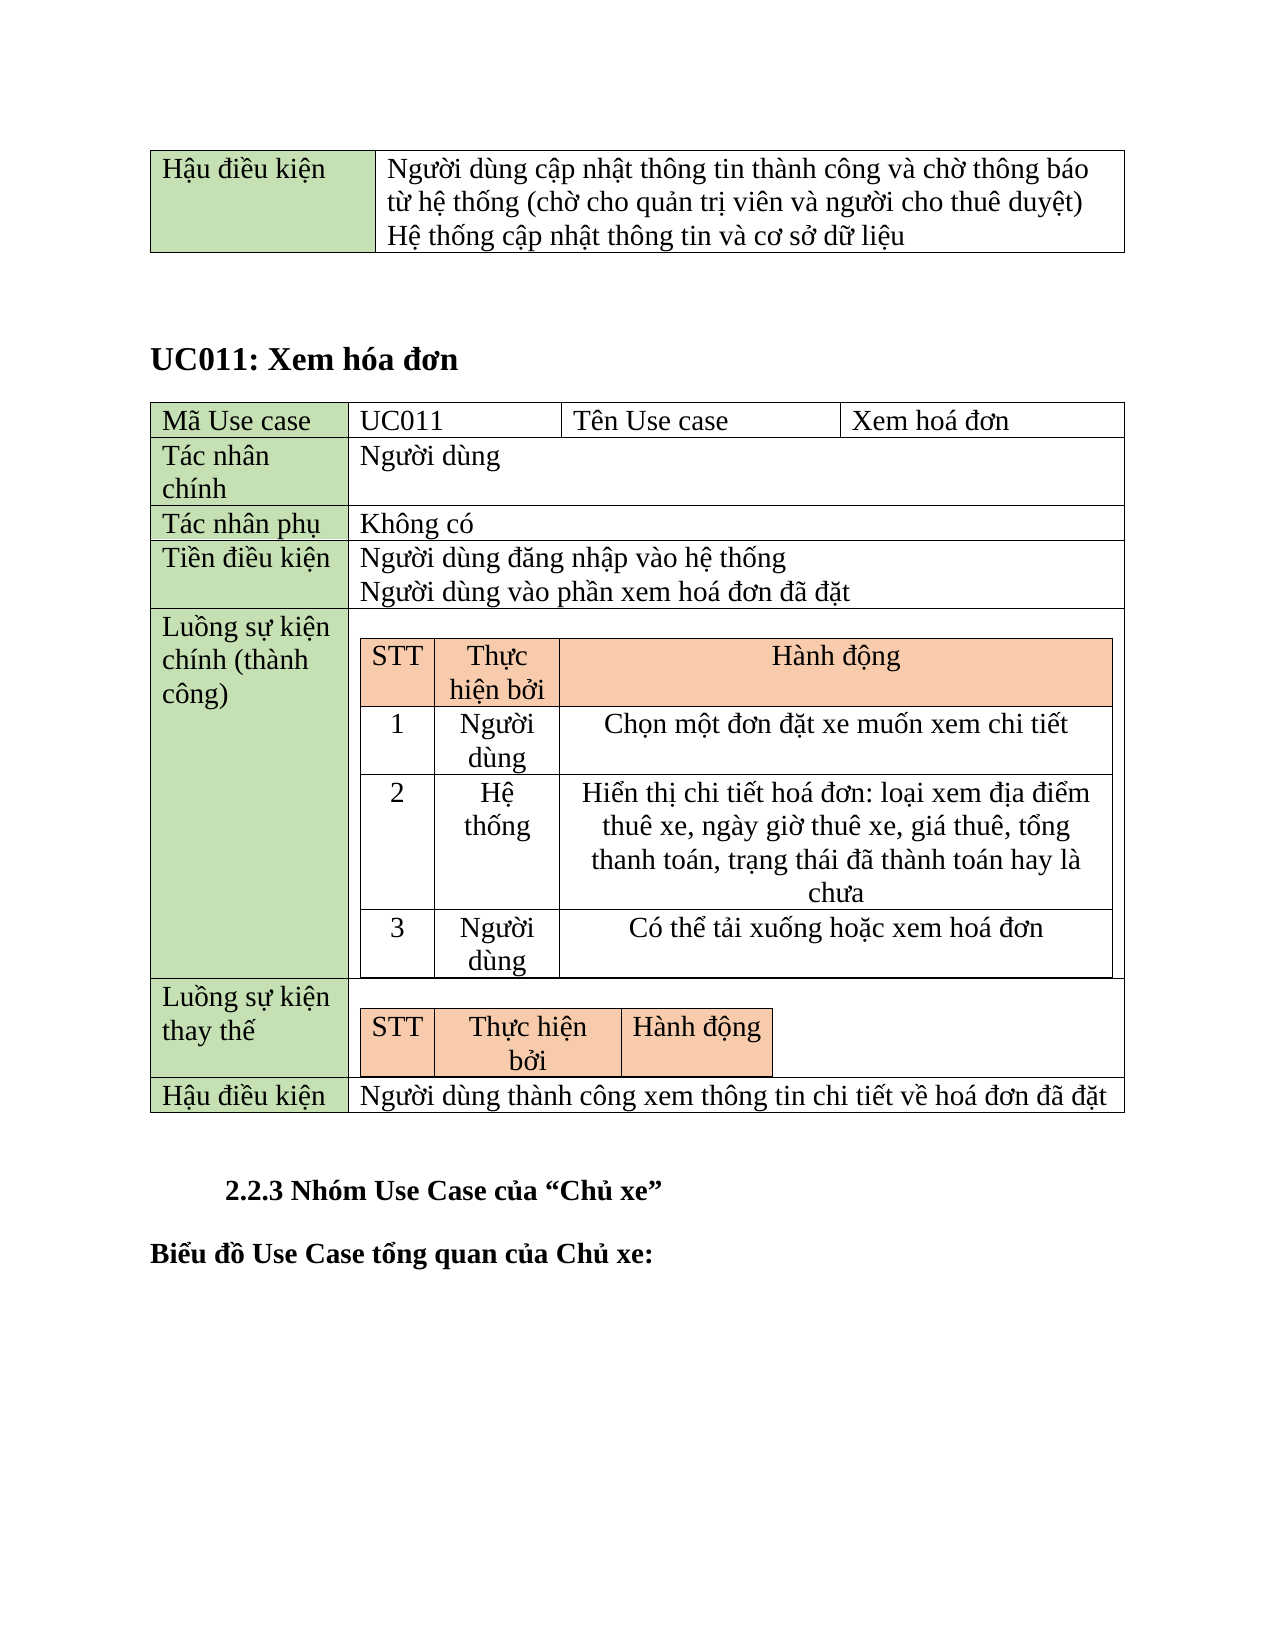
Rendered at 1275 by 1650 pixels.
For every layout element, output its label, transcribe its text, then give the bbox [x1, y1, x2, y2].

text UC011: Xem hóa đơn [150, 253, 1125, 377]
table_cell Tiền điều kiện [151, 541, 348, 608]
table_header UC011 [349, 403, 561, 437]
table_cell Hậu điều kiện [151, 151, 375, 252]
table_cell Người dùng thành công xem thông tin chi tiết về hoá đơn đã đặt [349, 1078, 1124, 1112]
table_header Xem hoá đơn [841, 403, 1124, 437]
table_cell Người dùng [349, 438, 1124, 505]
table_cell Người dùng đăng nhập vào hệ thống Người dùng vào phần xem hoá đơn đã đặt [349, 541, 1124, 608]
table_cell [349, 979, 1124, 1077]
text Biểu đồ Use Case tổng quan của Chủ xe: [150, 1236, 1125, 1269]
table_cell Luồng sự kiện thay thế [151, 979, 348, 1077]
table_header Tên Use case [562, 403, 840, 437]
subtitle 2.2.3 Nhóm Use Case của “Chủ xe” [225, 1173, 1125, 1207]
table_cell Luồng sự kiện chính (thành công) [151, 609, 348, 978]
table_cell Người dùng cập nhật thông tin thành công và chờ thông báo từ hệ thống (chờ cho quản trị viên và người cho thuê duyệt) Hệ thống cập nhật thông tin và cơ sở dữ liệu [376, 151, 1124, 252]
table_cell Tác nhân chính [151, 438, 348, 505]
table_header Mã Use case [151, 403, 348, 437]
table_cell Hậu điều kiện [151, 1078, 348, 1112]
table_cell Tác nhân phụ [151, 506, 348, 539]
table_cell Không có [349, 506, 1124, 539]
table_cell [349, 609, 1124, 978]
